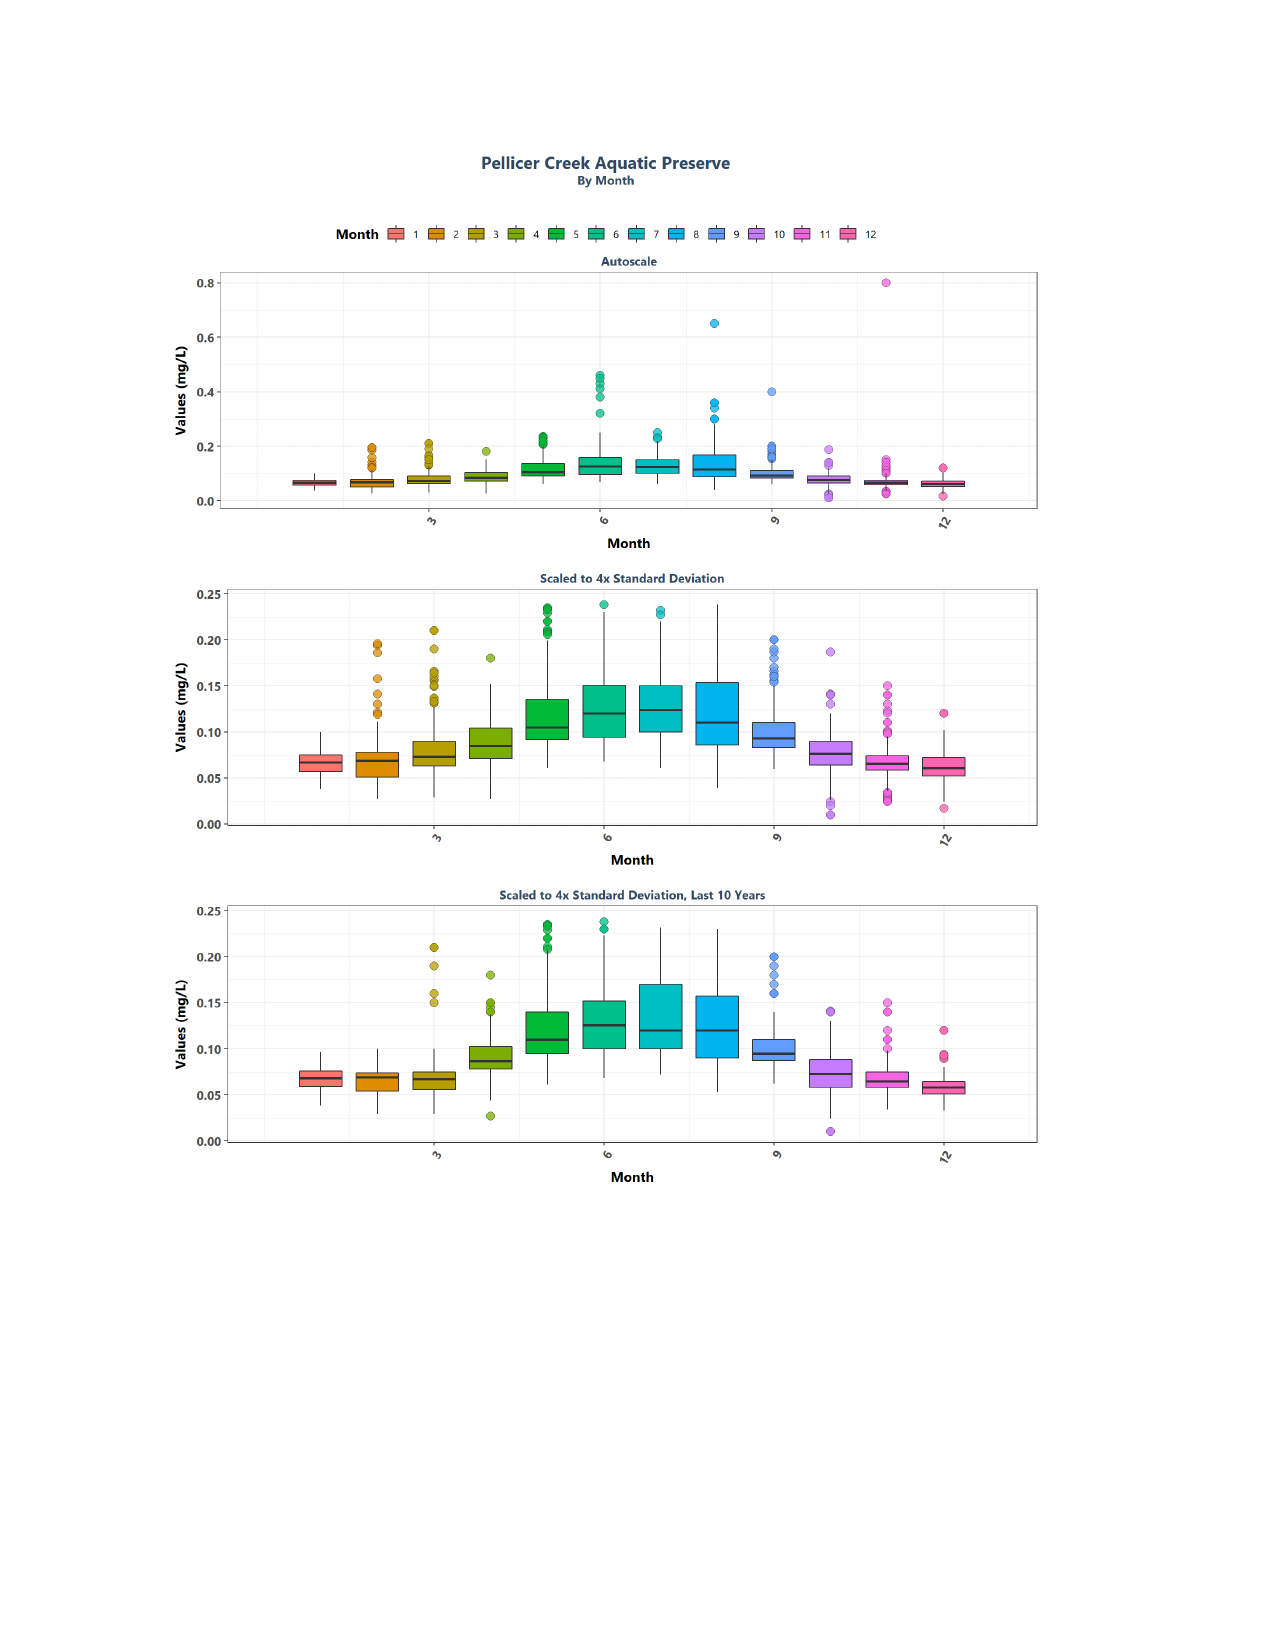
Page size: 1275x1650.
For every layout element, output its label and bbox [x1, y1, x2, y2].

picture [168, 150, 1044, 1200]
